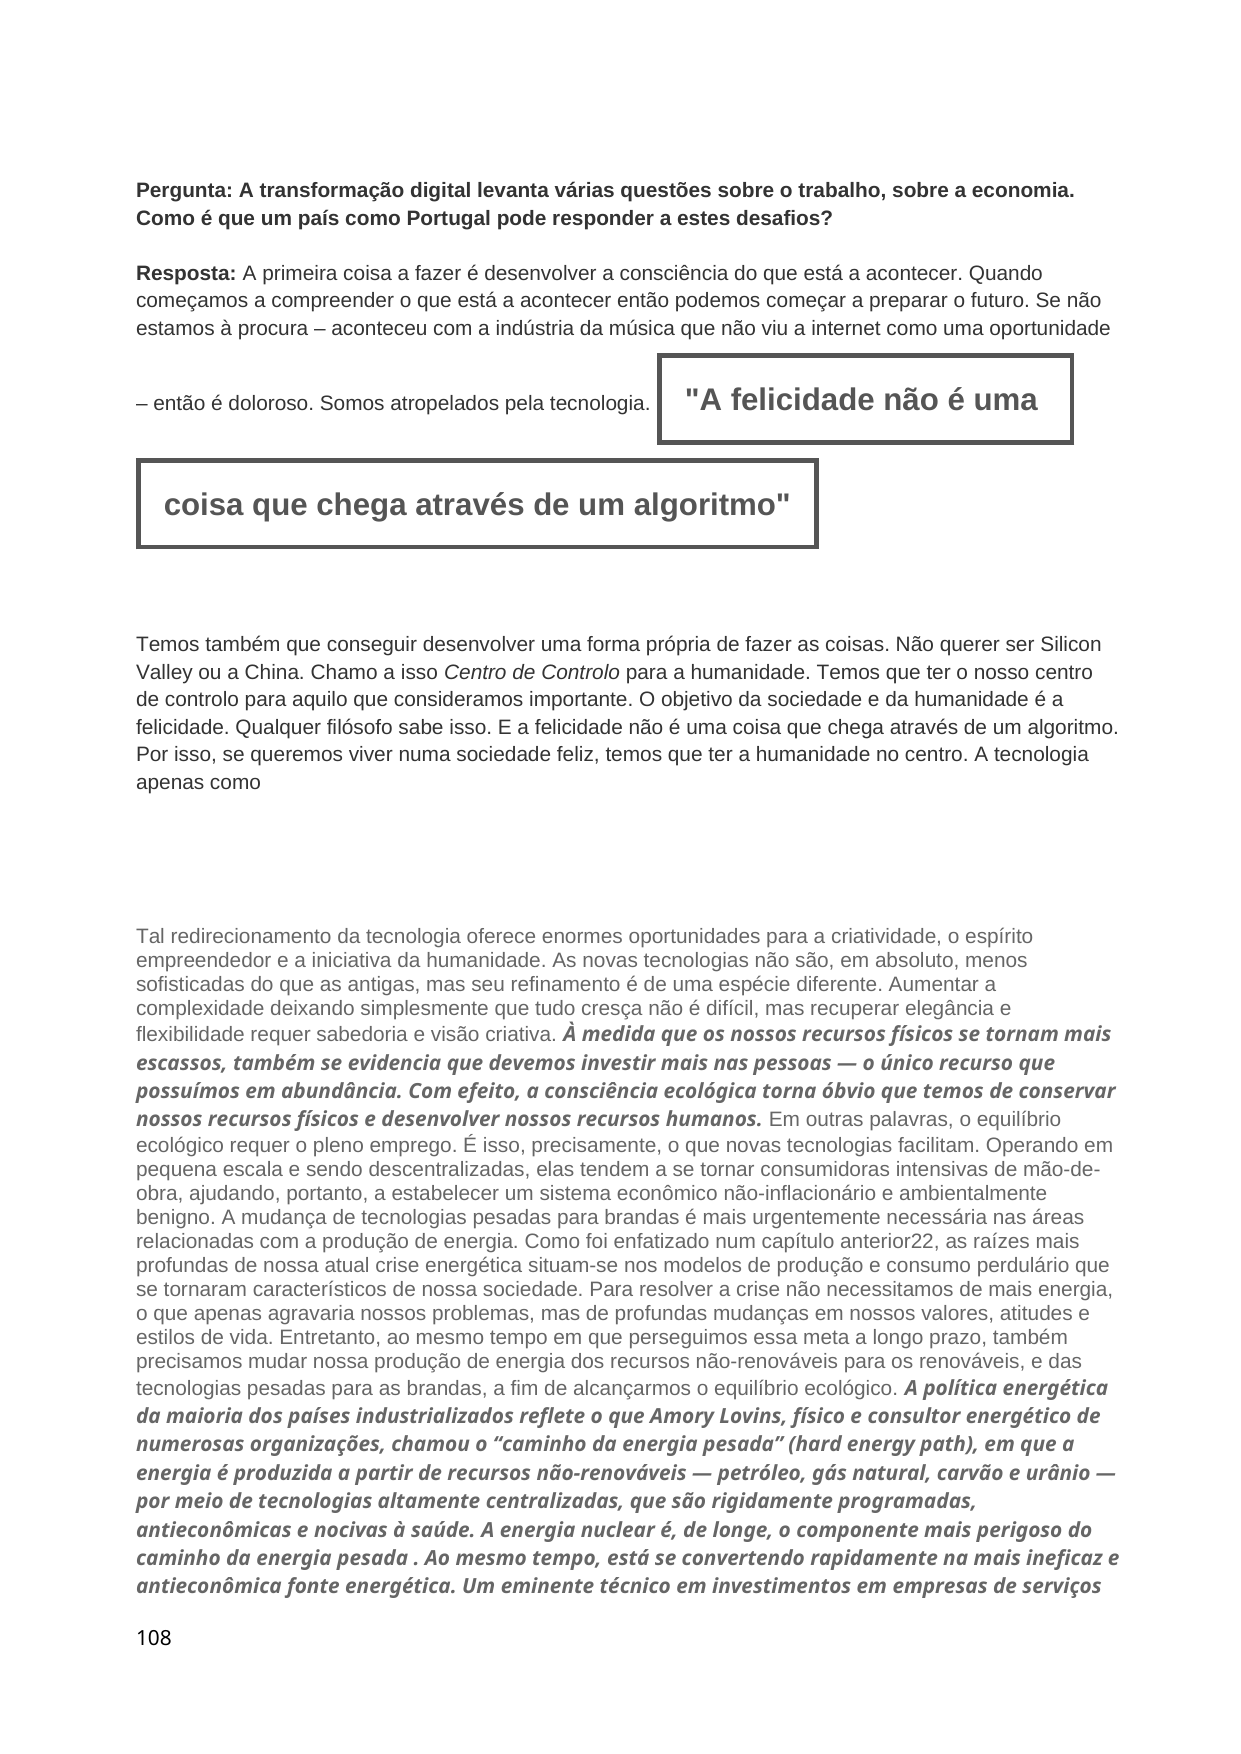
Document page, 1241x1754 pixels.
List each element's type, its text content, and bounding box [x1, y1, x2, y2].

text Pergunta: A transformação digital levanta várias questões sobre o trabalho, sobre a economia. Como é que um país como Portugal pode responder a estes desafios? Resposta: A primeira coisa a fazer é desenvolver a consciência do que está a acontecer. Quando começamos a compreender o que está a acontecer então podemos começar a preparar o futuro. Se não estamos à procura – aconteceu com a indústria da música que não viu a internet como uma oportunidade – então é doloroso. Somos atropelados pela tecnologia. "A felicidade não é uma coisa que chega através de um algoritmo" [136, 178, 1122, 549]
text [136, 923, 1122, 1600]
text Temos também que conseguir desenvolver uma forma própria de fazer as coisas. Não querer ser Silicon Valley ou a China. Chamo a isso Centro de Controlo para a humanidade. Temos que ter o nosso centro de controlo para aquilo que consideramos importante. O objetivo da sociedade e da humanidade é a felicidade. Qualquer filósofo sabe isso. E a felicidade não é uma coisa que chega através de um algoritmo. Por isso, se queremos viver numa sociedade feliz, temos que ter a humanidade no centro. A tecnologia apenas como [136, 632, 1122, 793]
